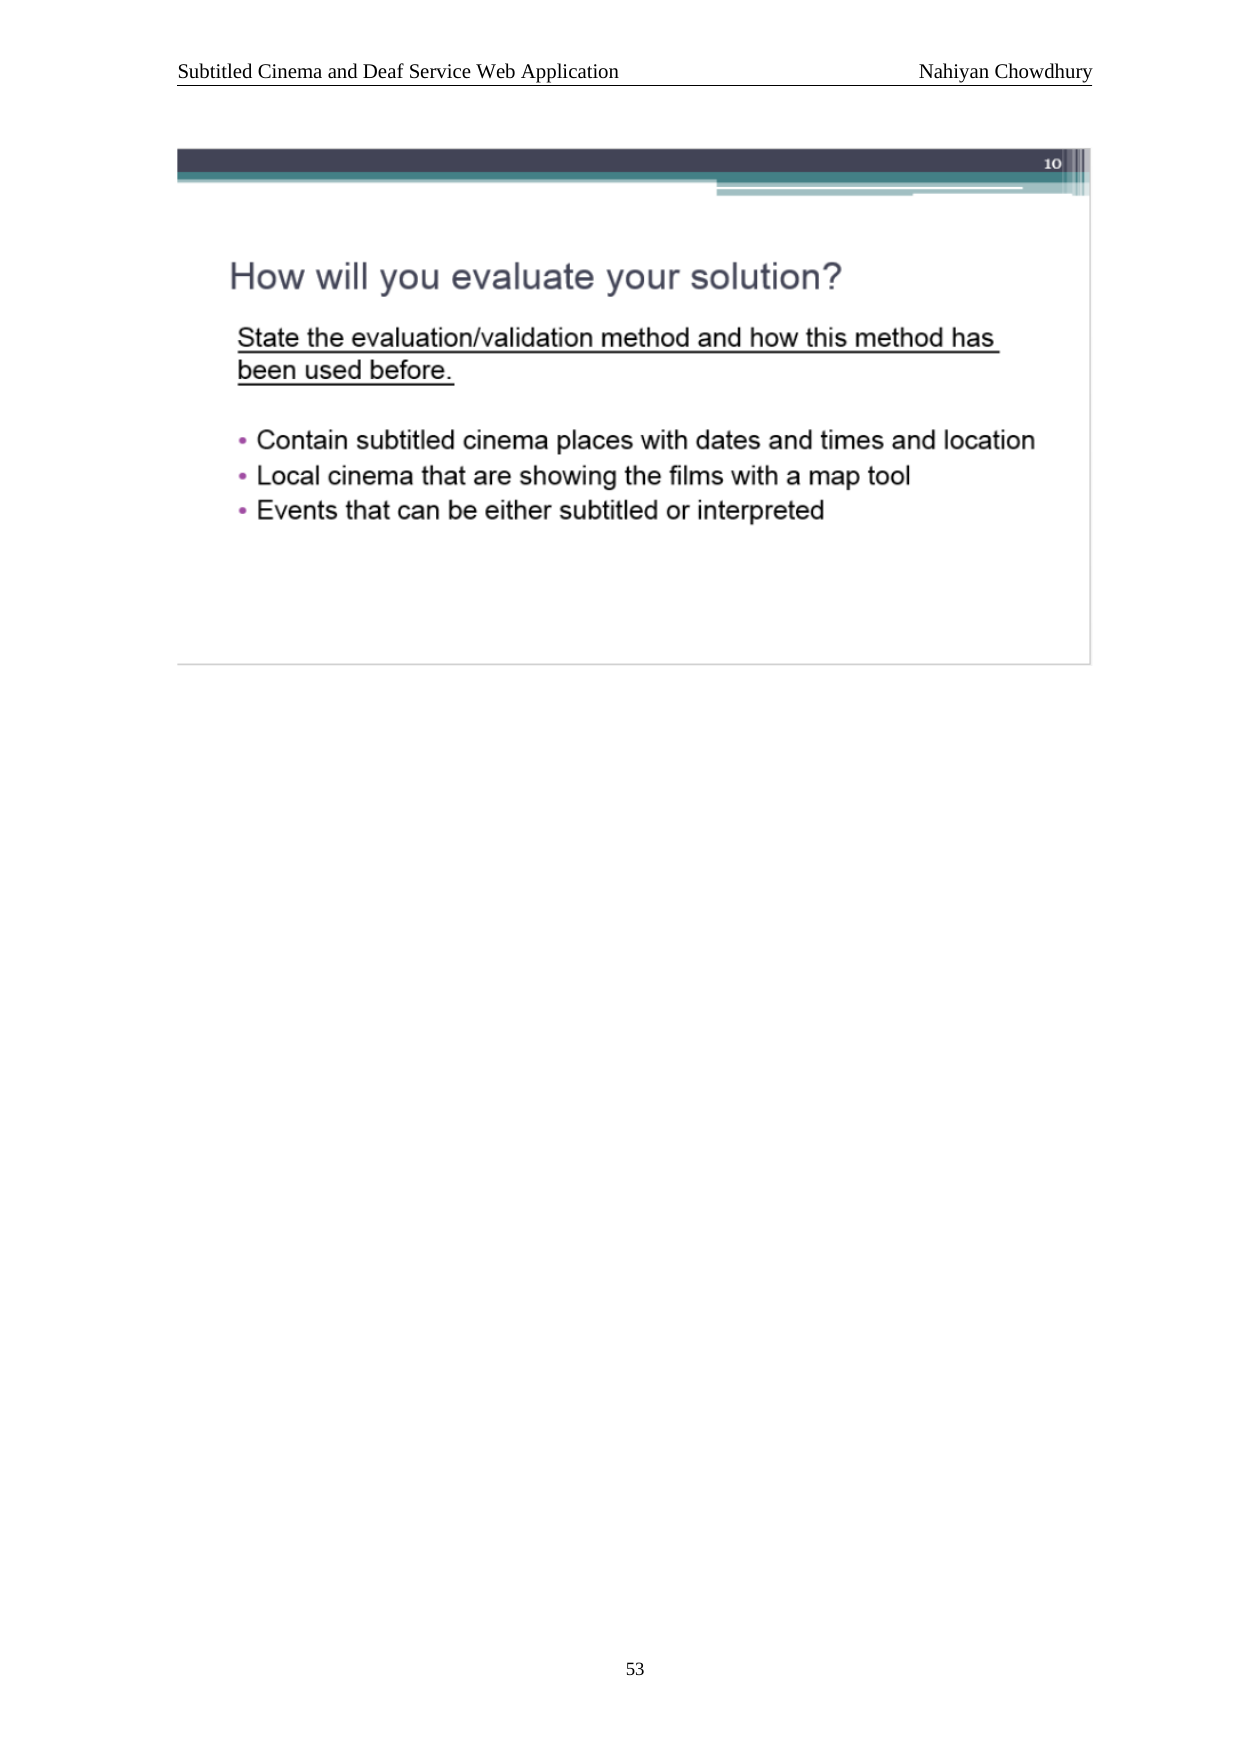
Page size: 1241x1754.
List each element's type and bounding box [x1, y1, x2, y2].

picture [177, 147, 1093, 666]
